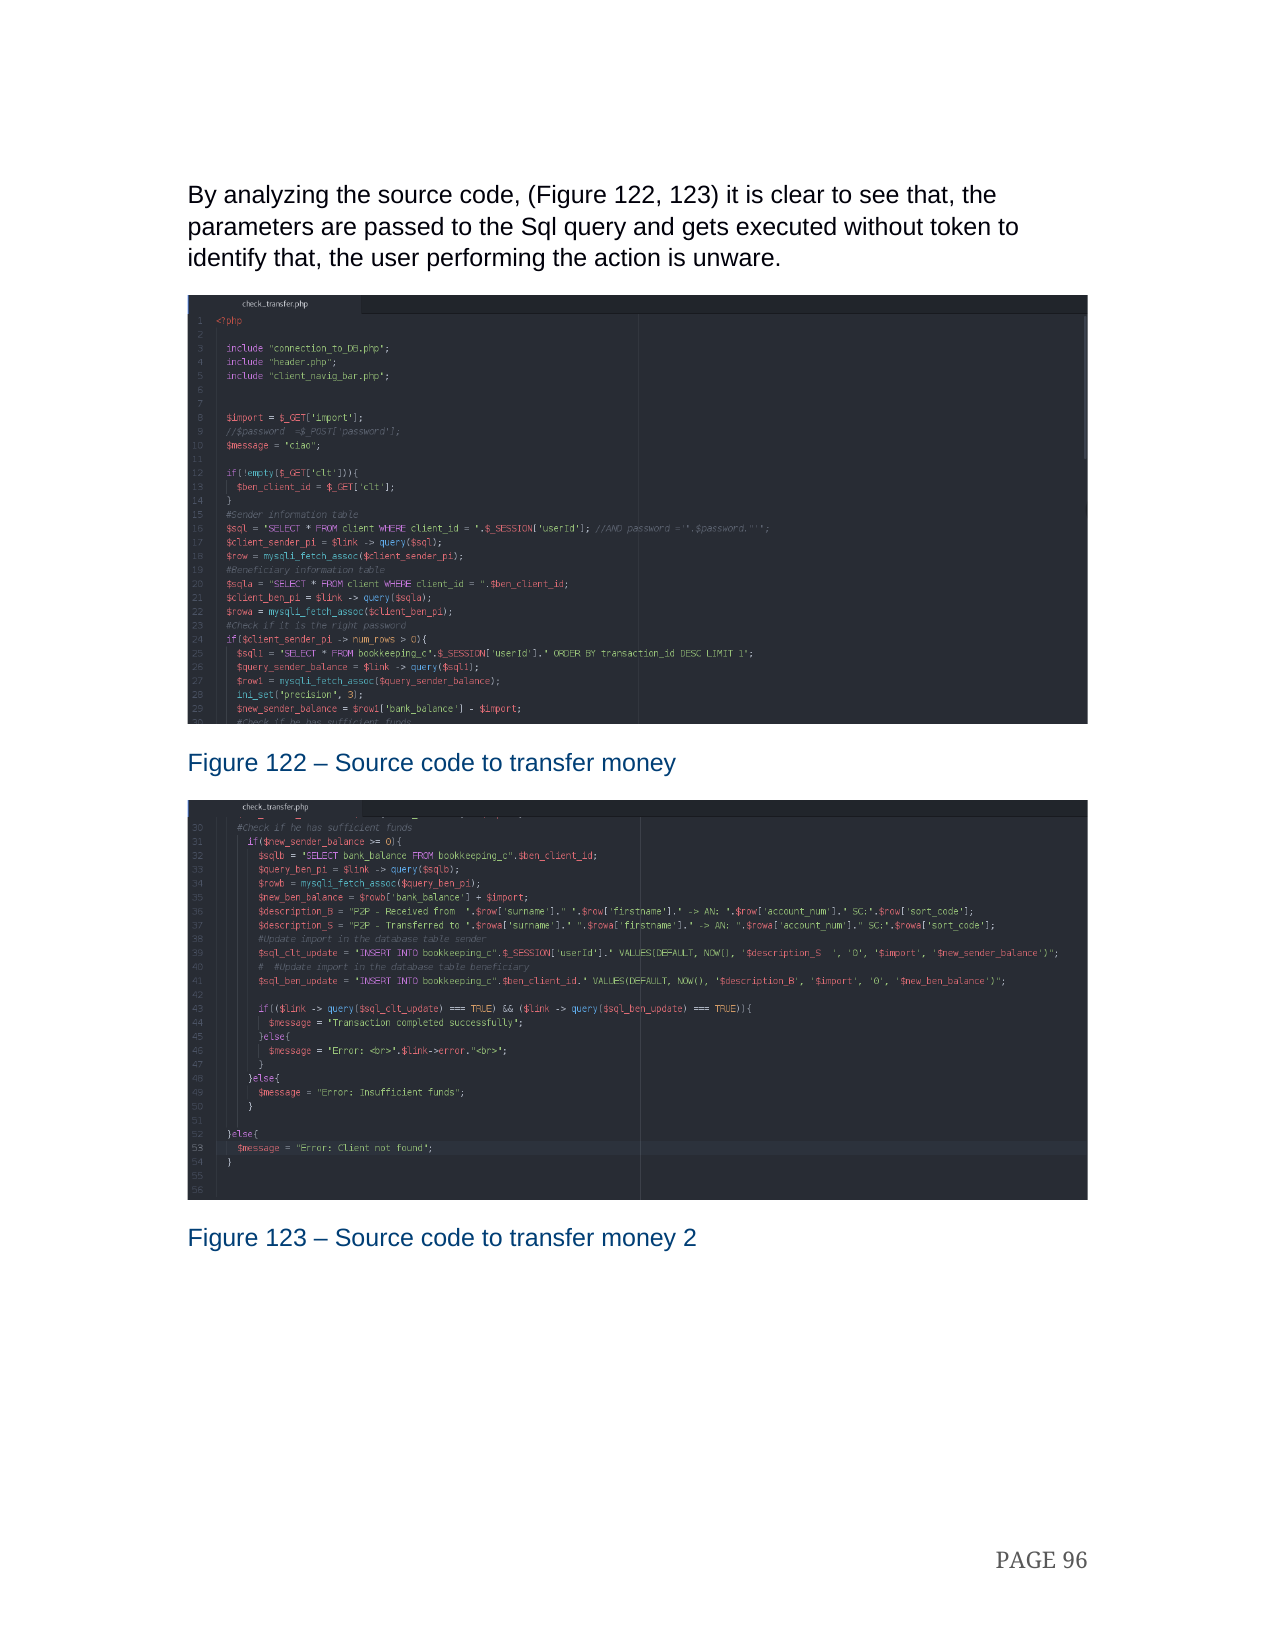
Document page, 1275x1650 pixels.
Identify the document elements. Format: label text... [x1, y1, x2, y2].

text Figure 123 – Source code to transfer money 2 [187, 1223, 1087, 1252]
picture [187, 295, 1088, 724]
picture [187, 800, 1088, 1200]
text Figure 122 – Source code to transfer money [187, 748, 1087, 776]
text By analyzing the source code, (Figure 122, 123) it is clear to see that, the parameters are passed to the Sql query and gets executed without token to identify that, the user performing the action is unware. [187, 180, 1087, 272]
